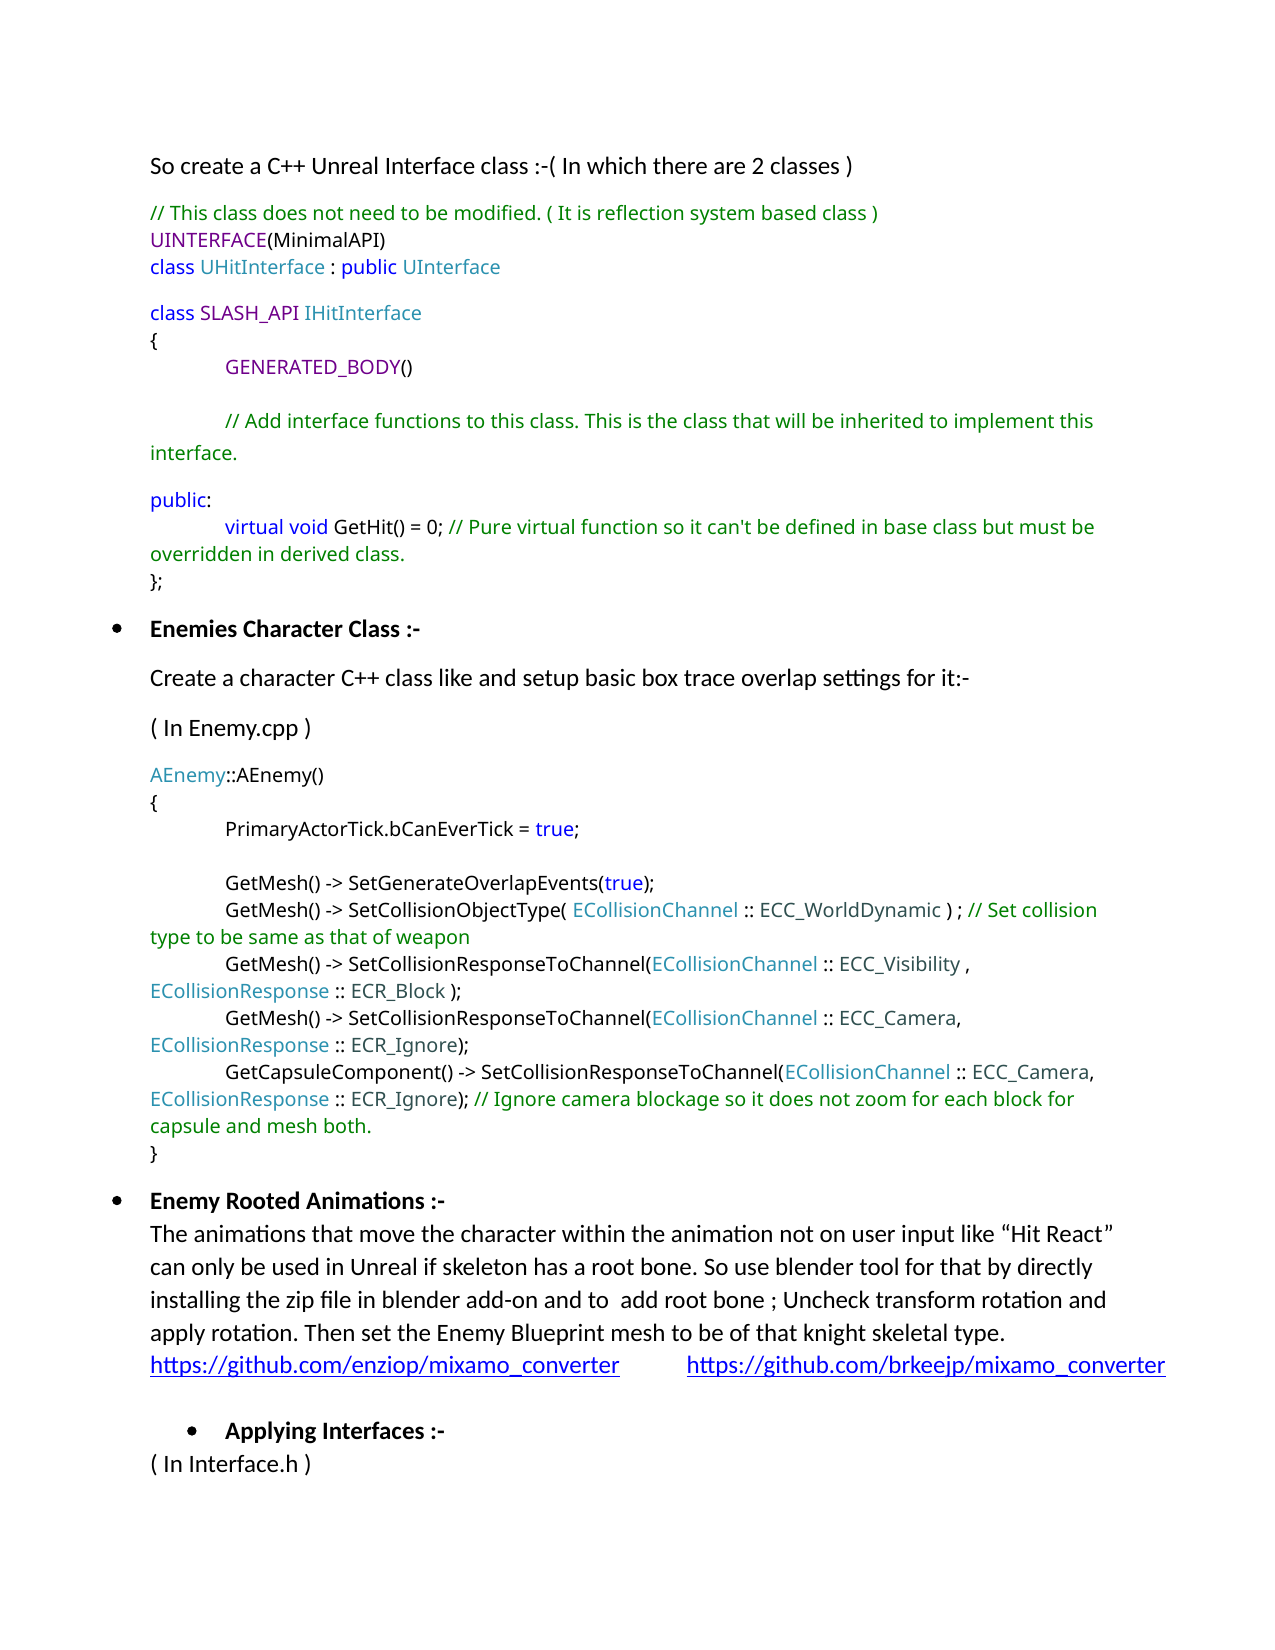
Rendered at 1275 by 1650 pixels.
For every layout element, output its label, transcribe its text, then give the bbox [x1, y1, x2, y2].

text AEnemy::AEnemy() [150, 762, 1125, 788]
text { [150, 788, 1125, 816]
text Create a character C++ class like and setup basic box trace overlap settings for it:- [150, 662, 1125, 693]
text GetMesh() -> SetGenerateOverlapEvents(true); [150, 869, 1125, 896]
text } [150, 1139, 1125, 1166]
list The animations that move the character within the animation not on user input like “Hit React” can only be used in Unreal if skeleton has a root bone. So use blender tool for that by directly installing the zip file in blender add-on and to add root bone ; Uncheck transform rotation and apply rotation. Then set the Enemy Blueprint mesh to be of that knight skeletal type. [150, 1218, 1125, 1347]
text }; [150, 567, 1125, 594]
list Applying Interfaces :- [187, 1415, 1200, 1446]
text So create a C++ Unreal Interface class :-( In which there are 2 classes ) [150, 150, 1125, 181]
list https://github.com/enziop/mixamo_converter https://github.com/brkeejp/mixamo_converter [150, 1349, 1200, 1380]
text GetMesh() -> SetCollisionResponseToChannel(ECollisionChannel :: ECC_Visibility , ECollisionResponse :: ECR_Block ); [150, 950, 1125, 1004]
text GetMesh() -> SetCollisionResponseToChannel(ECollisionChannel :: ECC_Camera, ECollisionResponse :: ECR_Ignore); [150, 1004, 1125, 1058]
text ( In Enemy.cpp ) [150, 712, 1125, 742]
list ( In Interface.h ) [150, 1448, 1200, 1479]
text class SLASH_API IHitInterface [150, 299, 1125, 326]
text GetMesh() -> SetCollisionObjectType( ECollisionChannel :: ECC_WorldDynamic ) ; // Set collision type to be same as that of weapon [150, 896, 1125, 950]
text // This class does not need to be modified. ( It is reflection system based class ) [150, 199, 1125, 227]
text { [150, 326, 1125, 353]
text PrimaryActorTick.bCanEverTick = true; [150, 816, 1125, 842]
text virtual void GetHit() = 0; // Pure virtual function so it can't be defined in base class but must be overridden in derived class. [150, 513, 1125, 567]
text class UHitInterface : public UInterface [150, 253, 1125, 281]
text public: [150, 486, 1125, 513]
text UINTERFACE(MinimalAPI) [150, 227, 1125, 253]
text GetCapsuleComponent() -> SetCollisionResponseToChannel(ECollisionChannel :: ECC_Camera, ECollisionResponse :: ECR_Ignore); // Ignore camera blockage so it does not zoom for each block for capsule and mesh both. [150, 1058, 1125, 1139]
text // Add interface functions to this class. This is the class that will be inherited to implement this interface. [150, 407, 1125, 467]
list Enemy Rooted Animations :- [112, 1185, 1125, 1216]
text GENERATED_BODY() [150, 353, 1125, 380]
list Enemies Character Class :- [112, 613, 1125, 643]
